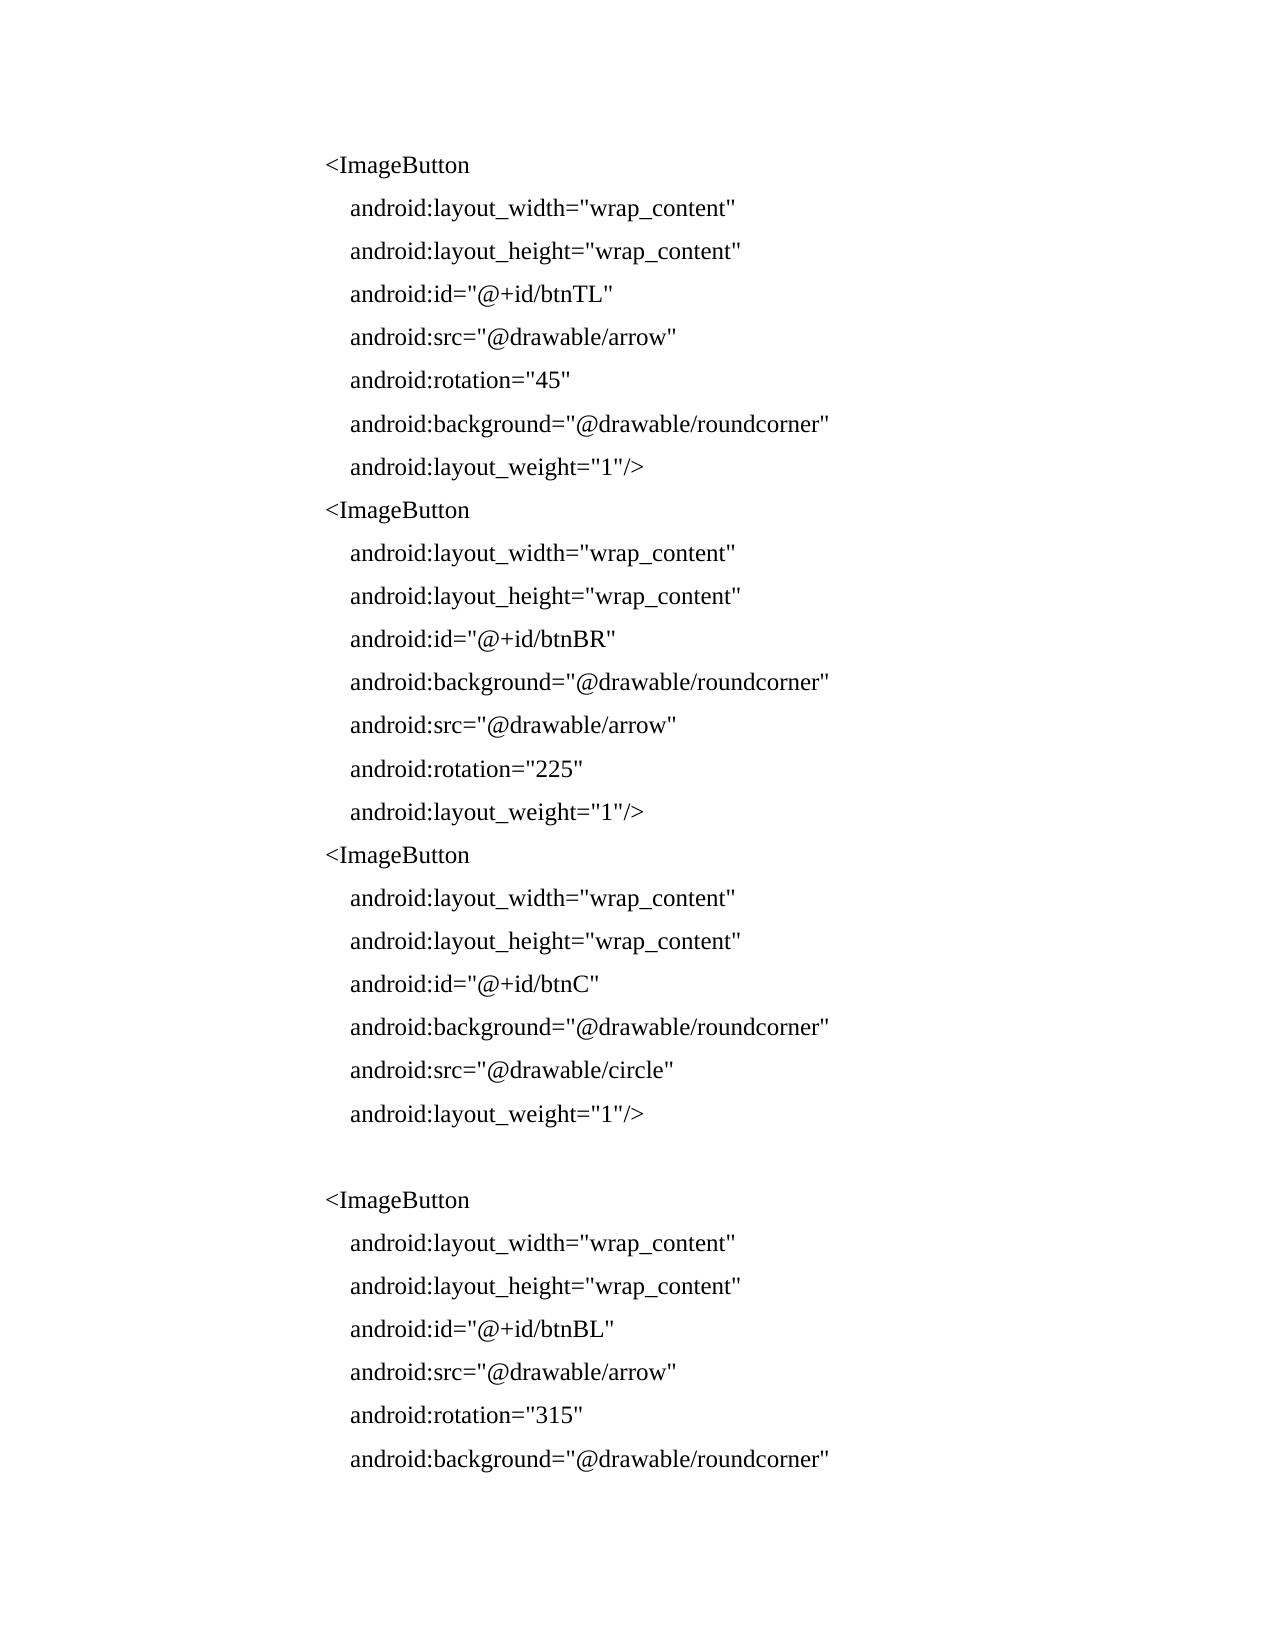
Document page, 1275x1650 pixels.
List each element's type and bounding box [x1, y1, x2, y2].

text [225, 150, 1125, 1472]
